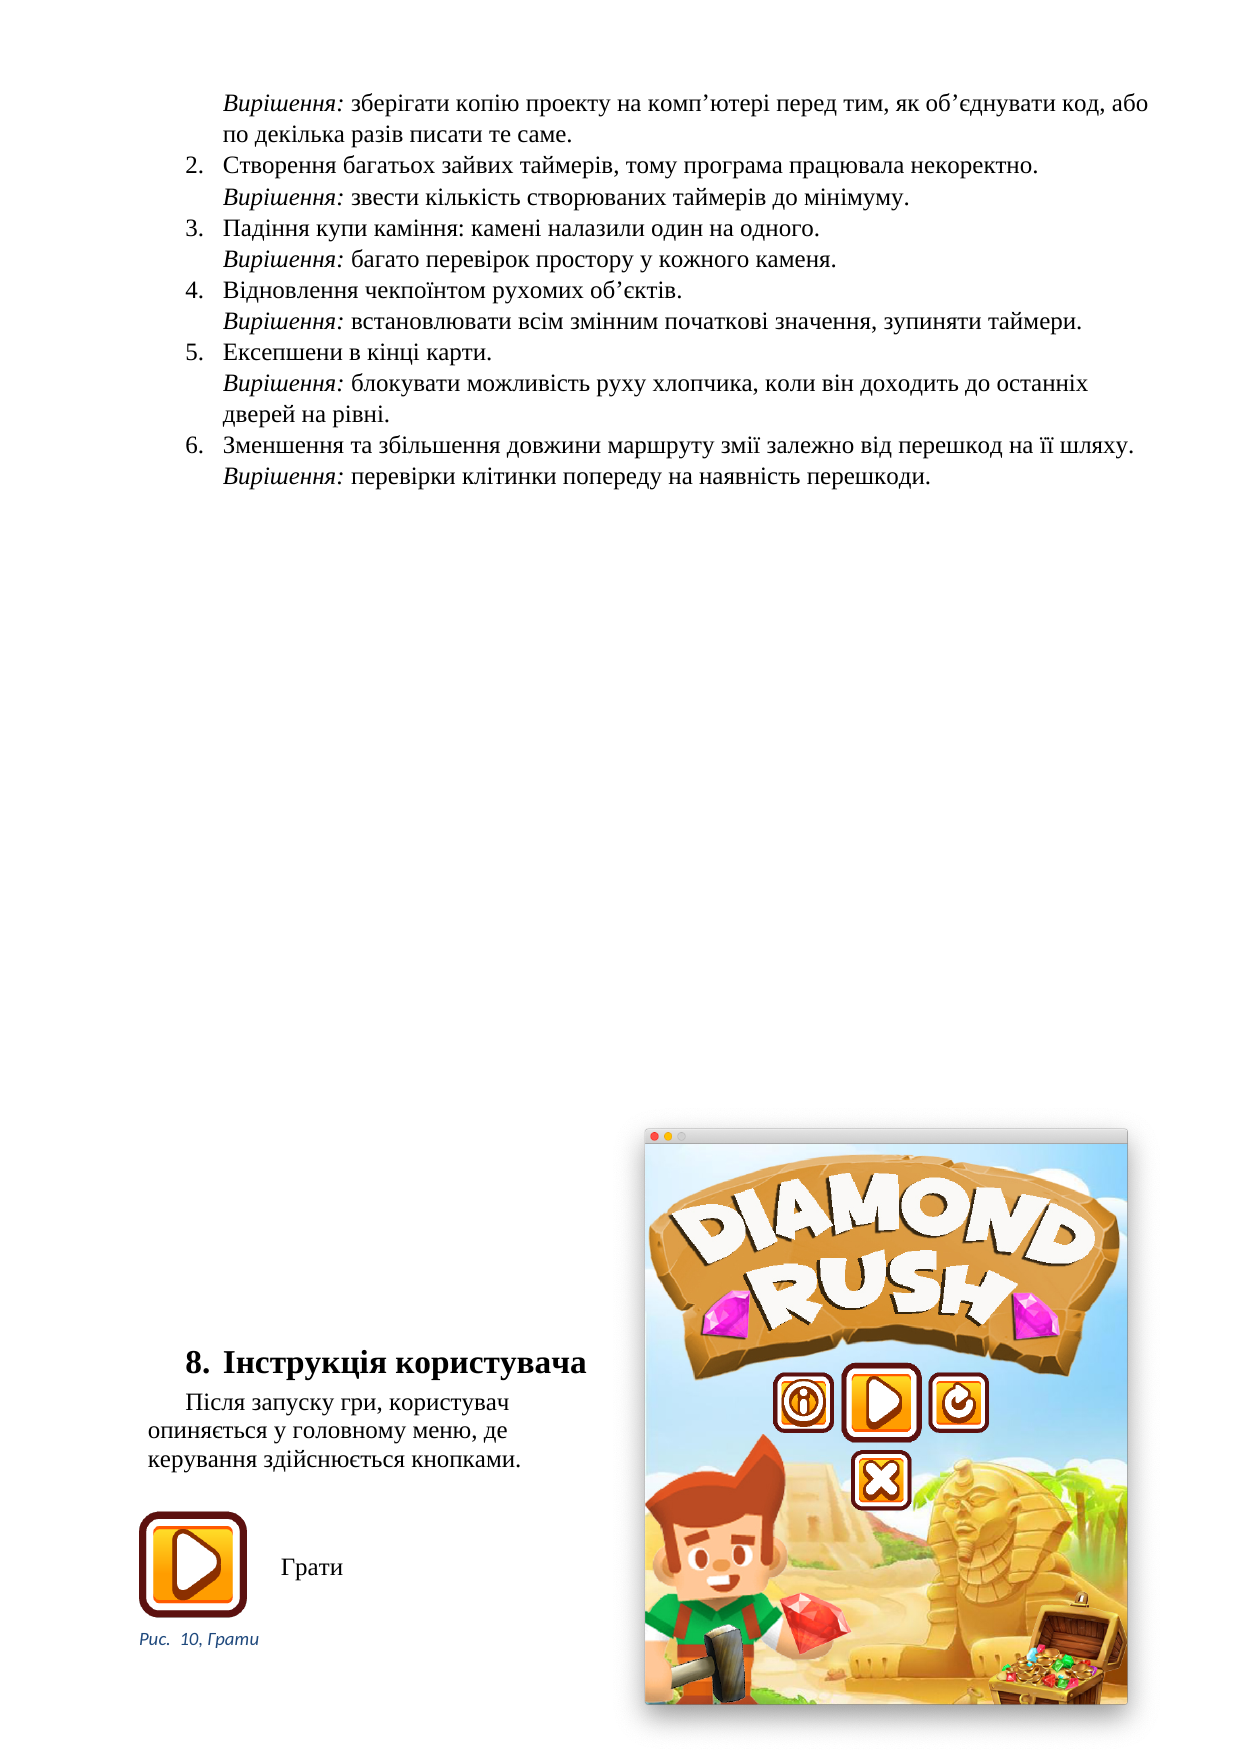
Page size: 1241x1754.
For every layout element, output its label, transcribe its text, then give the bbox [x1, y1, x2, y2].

list Вирішення: перевірки клітинки попереду на наявність перешкоди. [223, 461, 1152, 490]
picture [607, 1103, 1165, 1754]
list Вирішення: зберігати копію проекту на комп’ютері перед тим, як об’єднувати код, або по декілька разів писати те саме. [223, 88, 1152, 148]
list Відновлення чекпоїнтом рухомих об’єктів. [185, 275, 1152, 303]
list Вирішення: встановлювати всім змінним початкові значення, зупиняти таймери. [223, 306, 1152, 334]
list Вирішення: звести кількість створюваних таймерів до мінімуму. [223, 182, 1152, 210]
list Створення багатьох зайвих таймерів, тому програма працювала некоректно. [185, 151, 1152, 179]
list Вирішення: багато перевірок простору у кожного каменя. [223, 244, 1152, 272]
list Ексепшени в кінці карти. [185, 337, 1152, 366]
list Зменшення та збільшення довжини маршруту змії залежно від перешкод на її шляху. [185, 430, 1152, 459]
subtitle Інструкція користувача [185, 1343, 607, 1381]
picture [138, 1511, 247, 1618]
text Після запуску гри, користувач опиняється у головному меню, де керування здійснюється кнопками. [148, 1387, 607, 1473]
list Падіння купи каміння: камені налазили один на одного. [185, 213, 1152, 241]
list Вирішення: блокувати можливість руху хлопчика, коли він доходить до останніх дверей на рівні. [223, 368, 1152, 428]
